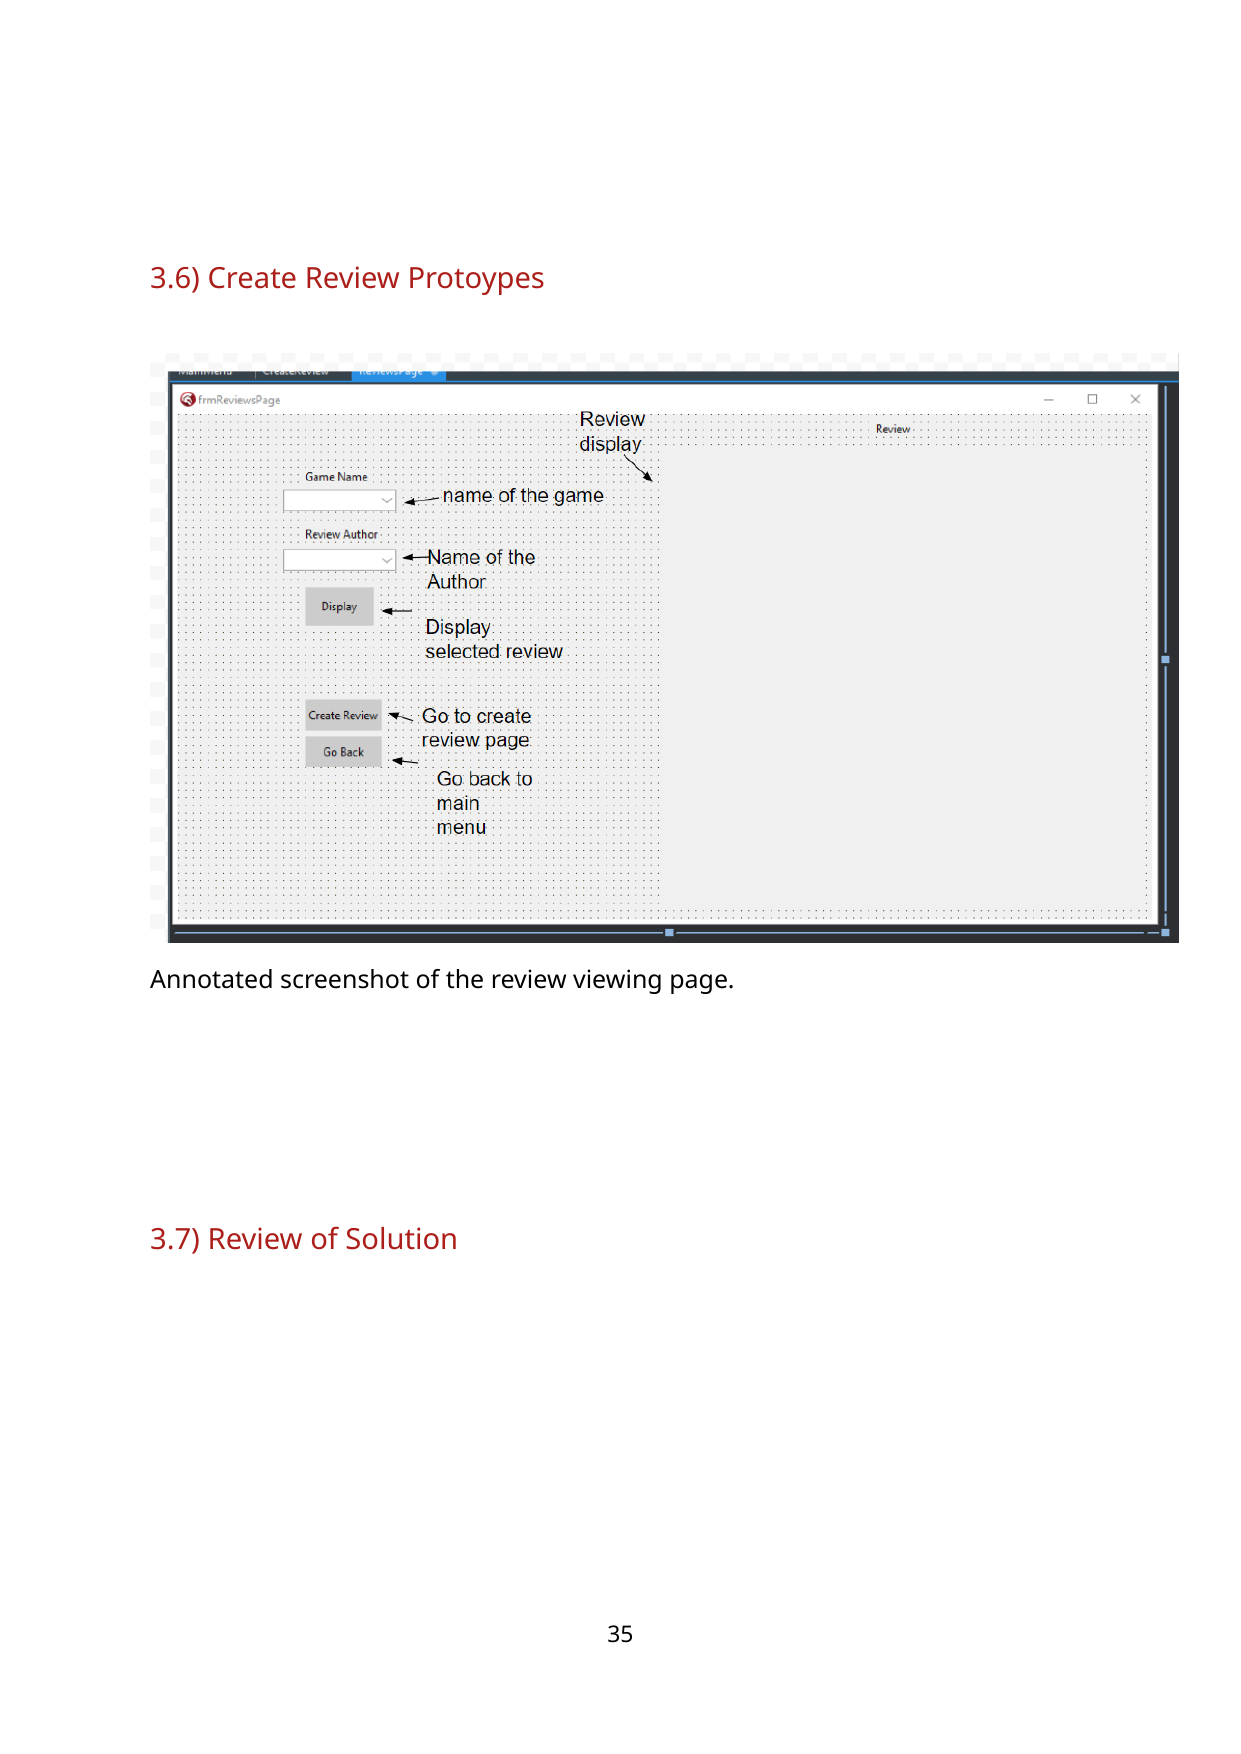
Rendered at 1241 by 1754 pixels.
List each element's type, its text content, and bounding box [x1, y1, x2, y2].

subtitle 3.7) Review of Solution [150, 1218, 1090, 1258]
subtitle 3.6) Create Review Protoypes [150, 257, 1090, 297]
text Annotated screenshot of the review viewing page. [150, 961, 1090, 996]
picture [150, 353, 1179, 943]
